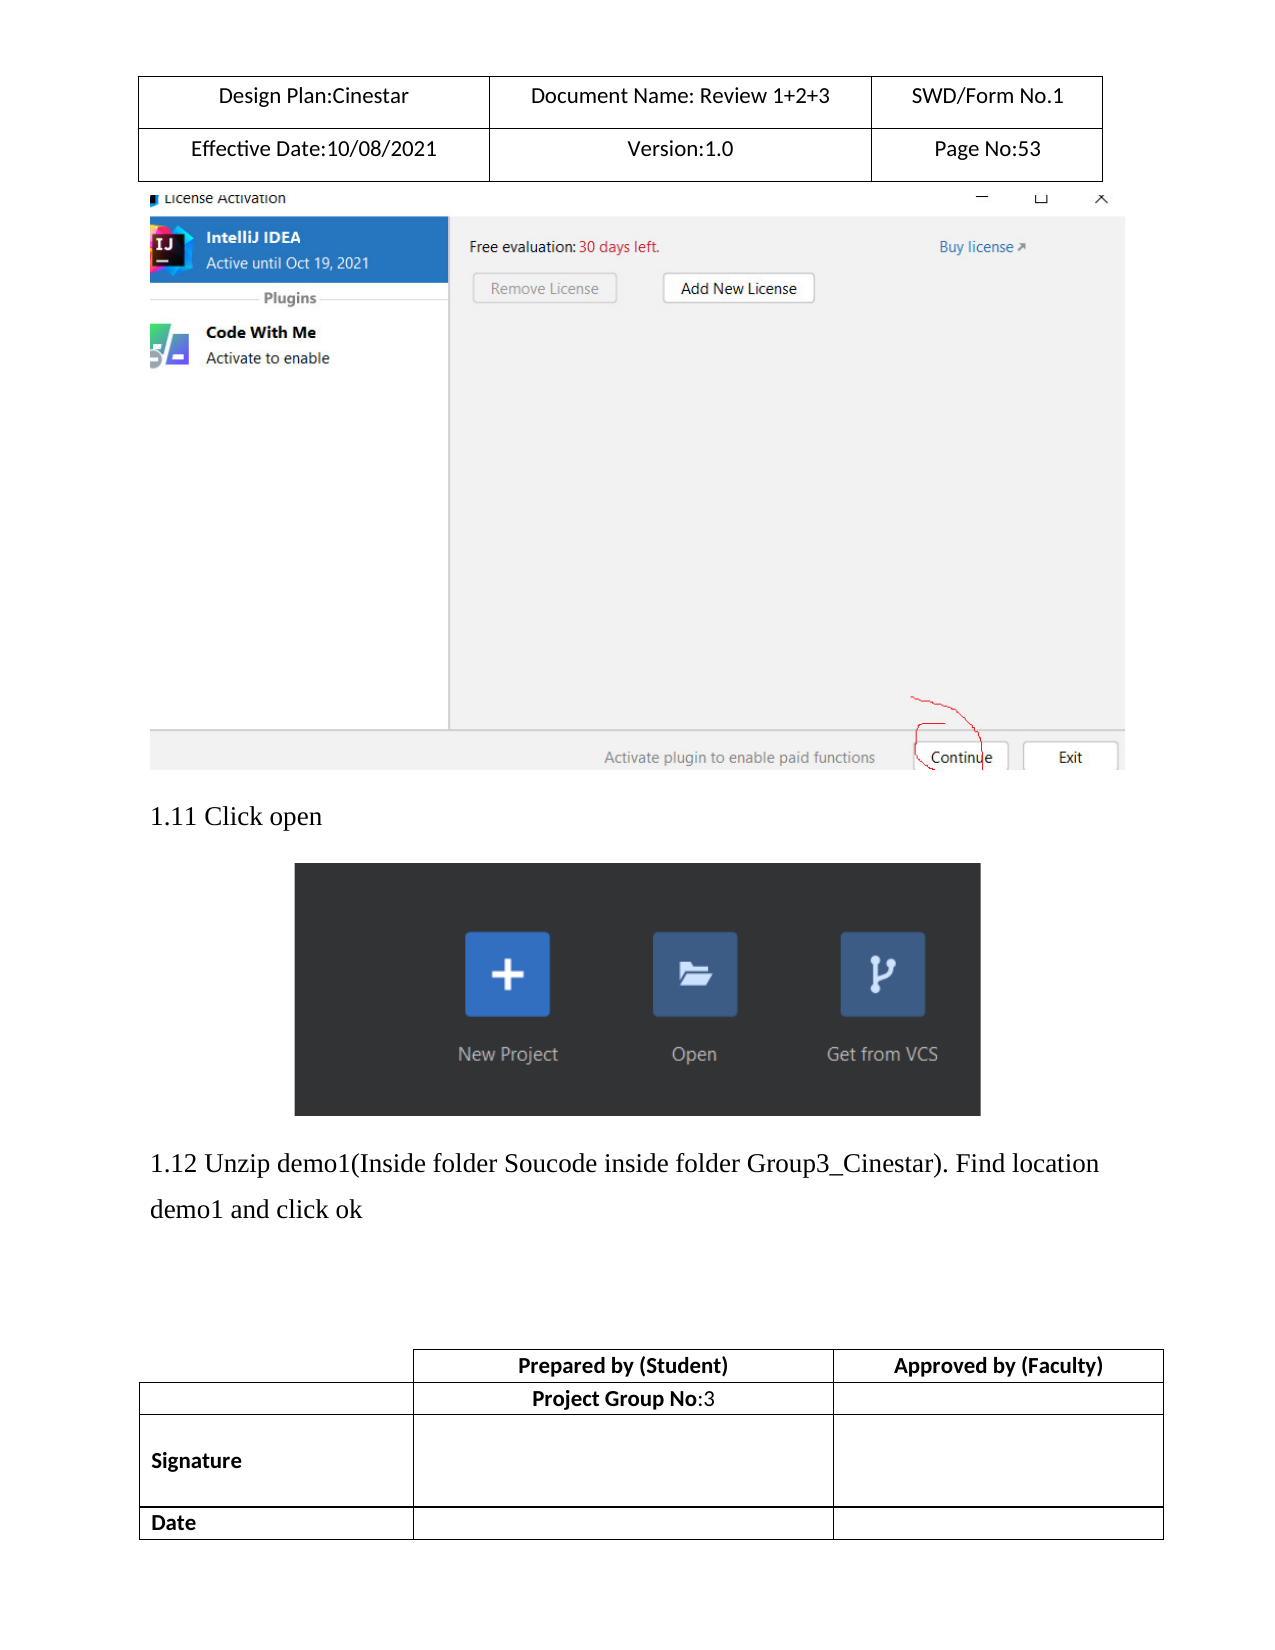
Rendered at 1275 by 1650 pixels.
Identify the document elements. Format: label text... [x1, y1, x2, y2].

text 1.12 Unzip demo1(Inside folder Soucode inside folder Group3_Cinestar). Find location demo1 and click ok [150, 1147, 1125, 1224]
picture [150, 195, 1125, 770]
picture [294, 863, 981, 1116]
text 1.11 Click open [150, 800, 1125, 831]
